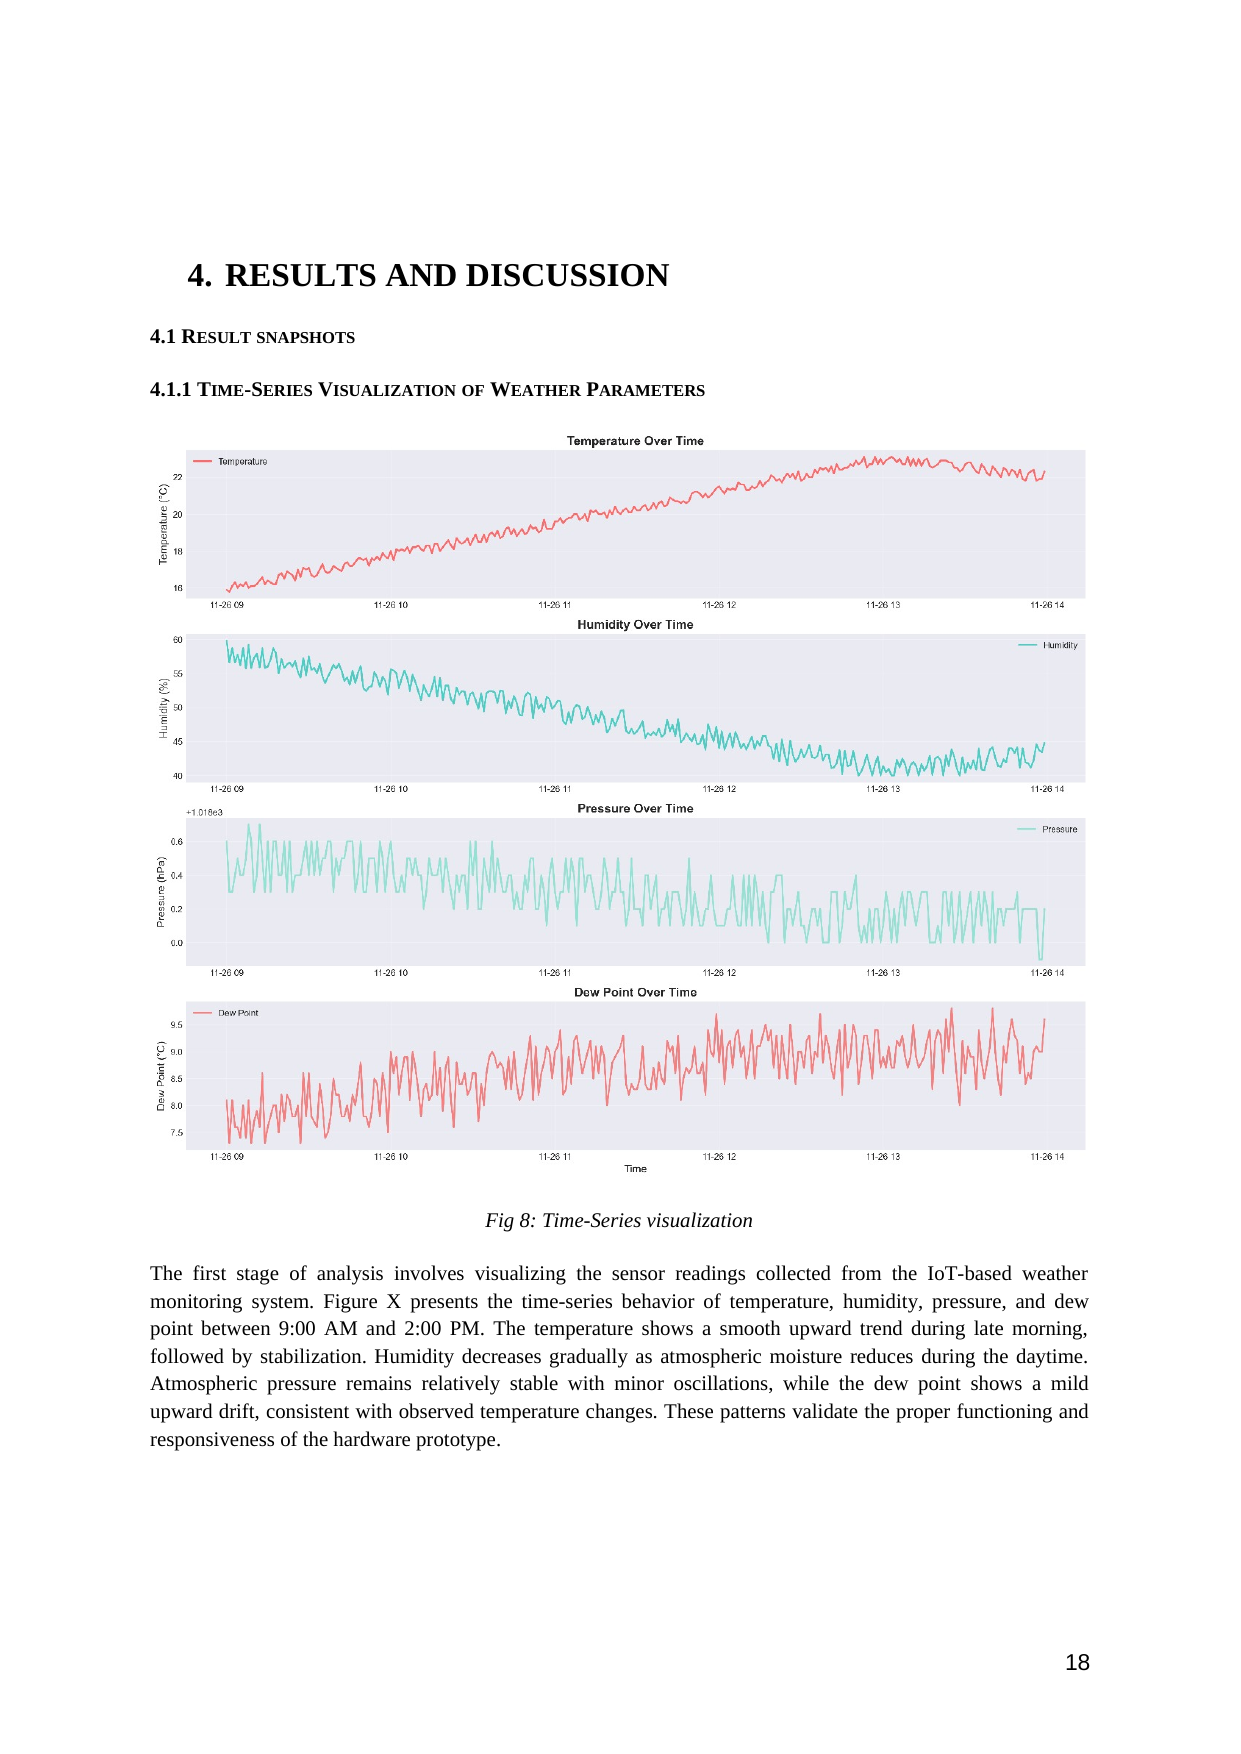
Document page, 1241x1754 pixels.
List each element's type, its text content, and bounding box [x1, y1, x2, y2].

text 4.1.1 Time-Series Visualization of Weather Parameters [150, 377, 1090, 401]
picture [150, 429, 1091, 1180]
text The first stage of analysis involves visualizing the sensor readings collected from the IoT-based weather monitoring system. Figure X presents the time-series behavior of temperature, humidity, pressure, and dew point between 9:00 AM and 2:00 PM. The temperature shows a smooth upward trend during late morning, followed by stabilization. Humidity decreases gradually as atmospheric moisture reduces during the daytime. Atmospheric pressure remains relatively stable with minor oscillations, while the dew point shows a mild upward drift, consistent with observed temperature changes. These patterns validate the proper functioning and responsiveness of the hardware prototype. [150, 1261, 1090, 1451]
text 4.1 Result snapshots [150, 324, 1090, 348]
text Fig 8: Time-Series visualization [150, 1208, 1090, 1232]
list RESULTS AND DISCUSSION [187, 255, 1090, 293]
